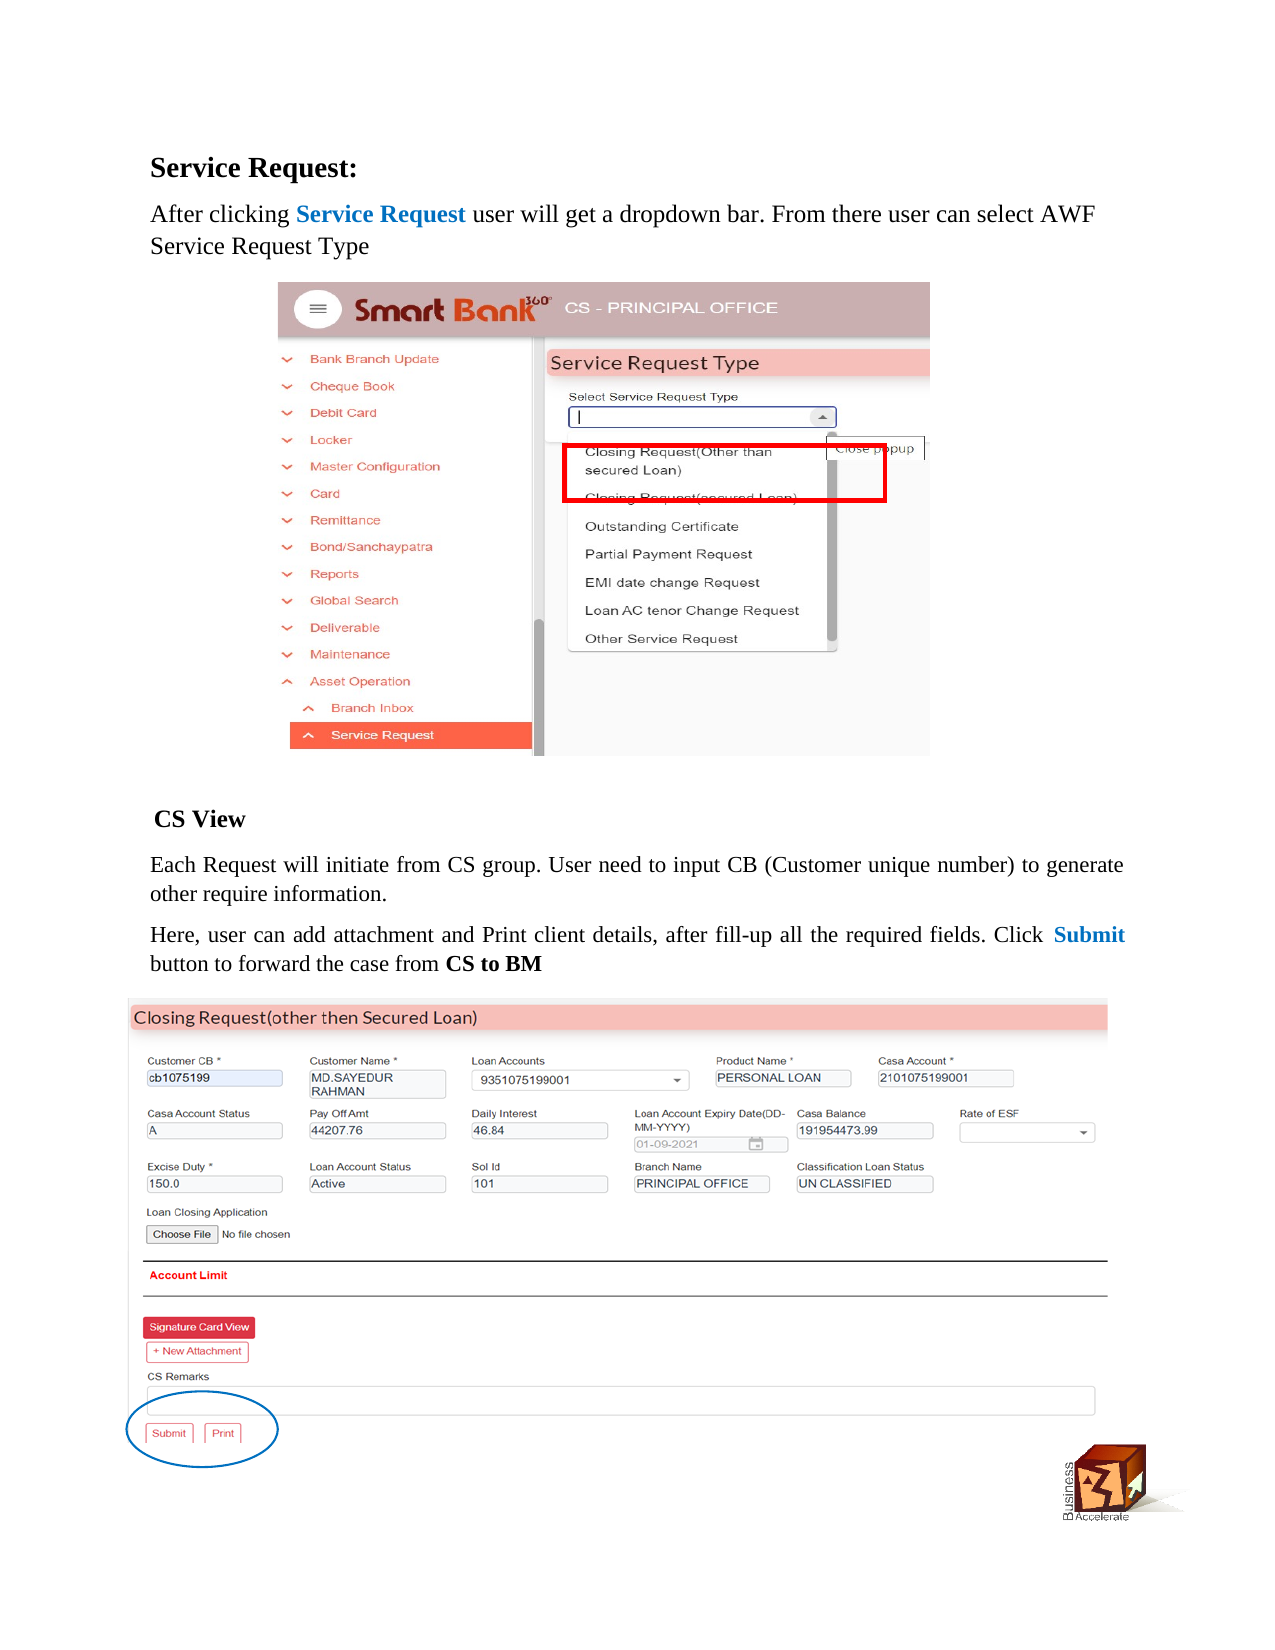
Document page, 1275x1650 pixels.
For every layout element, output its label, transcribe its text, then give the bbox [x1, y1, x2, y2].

picture [126, 998, 1195, 1526]
picture [277, 282, 930, 756]
text Each Request will initiate from CS group. User need to input CB (Customer unique number) to generate other require information. [150, 851, 1125, 906]
text Here, user can add attachment and Print client details, after fill-up all the required fields. Click Submit button to forward the case from CS to BM [150, 921, 1125, 976]
text After clicking Service Request user will get a dropdown bar. From there user can select AWF Service Request Type [150, 199, 1125, 260]
text Service Request: [150, 150, 1125, 183]
picture [128, 1393, 276, 1442]
